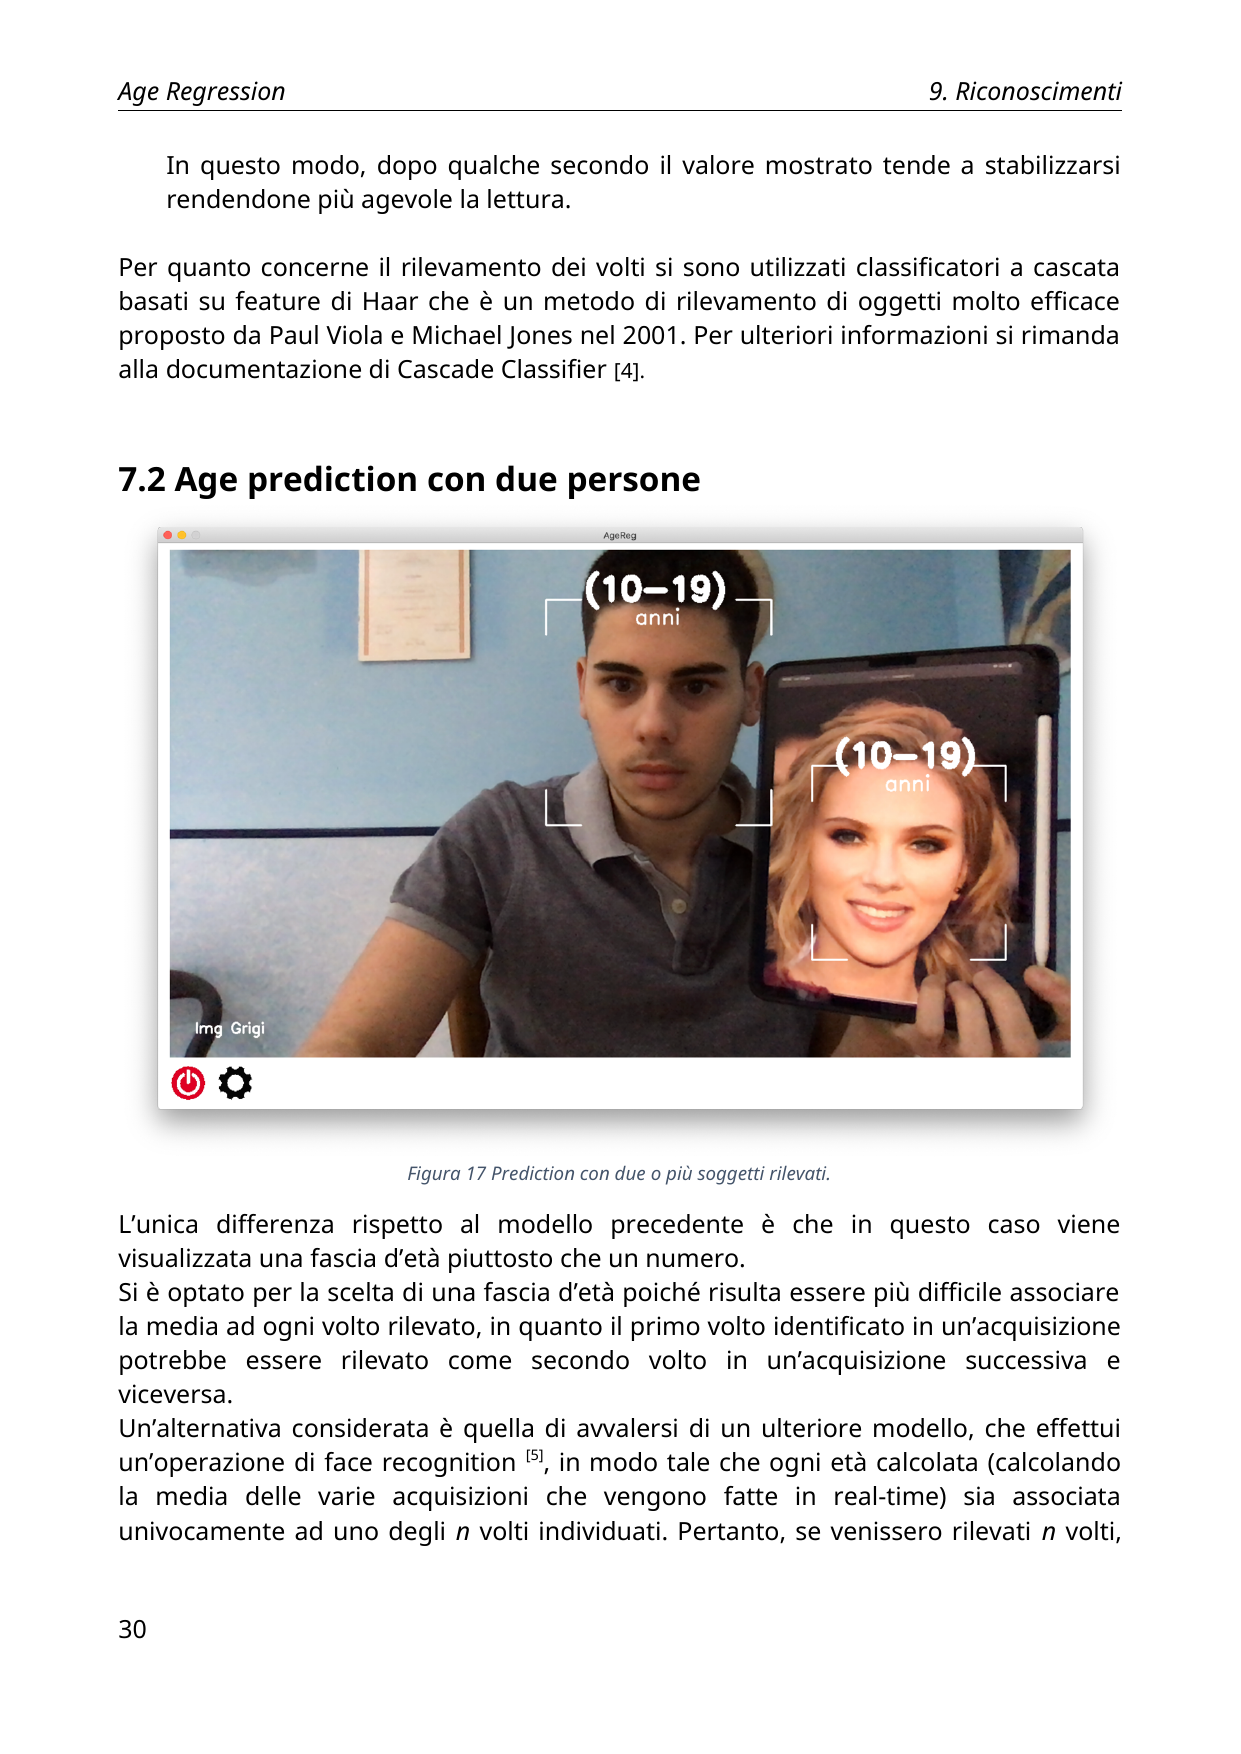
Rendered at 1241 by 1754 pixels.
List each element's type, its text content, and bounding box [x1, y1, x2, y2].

text L’unica differenza rispetto al modello precedente è che in questo caso viene visualizzata una fascia d’età piuttosto che un numero. [118, 1207, 1122, 1275]
text In questo modo, dopo qualche secondo il valore mostrato tende a stabilizzarsi rendendone più agevole la lettura. [166, 148, 1122, 216]
text Figura 17 Prediction con due o più soggetti rilevati. [118, 1161, 1122, 1186]
text Per quanto concerne il rilevamento dei volti si sono utilizzati classificatori a cascata basati su feature di Haar che è un metodo di rilevamento di oggetti molto efficace proposto da Paul Viola e Michael Jones nel 2001. Per ulteriori informazioni si rimanda alla documentazione di Cascade Classifier [4]. [118, 250, 1122, 386]
text Si è optato per la scelta di una fascia d’età poiché risulta essere più difficile associare la media ad ogni volto rilevato, in quanto il primo volto identificato in un’acquisizione potrebbe essere rilevato come secondo volto in un’acquisizione successiva e viceversa. [118, 1275, 1122, 1411]
picture [118, 501, 1122, 1161]
subtitle 7.2 Age prediction con due persone [118, 456, 1122, 501]
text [118, 1411, 1122, 1547]
